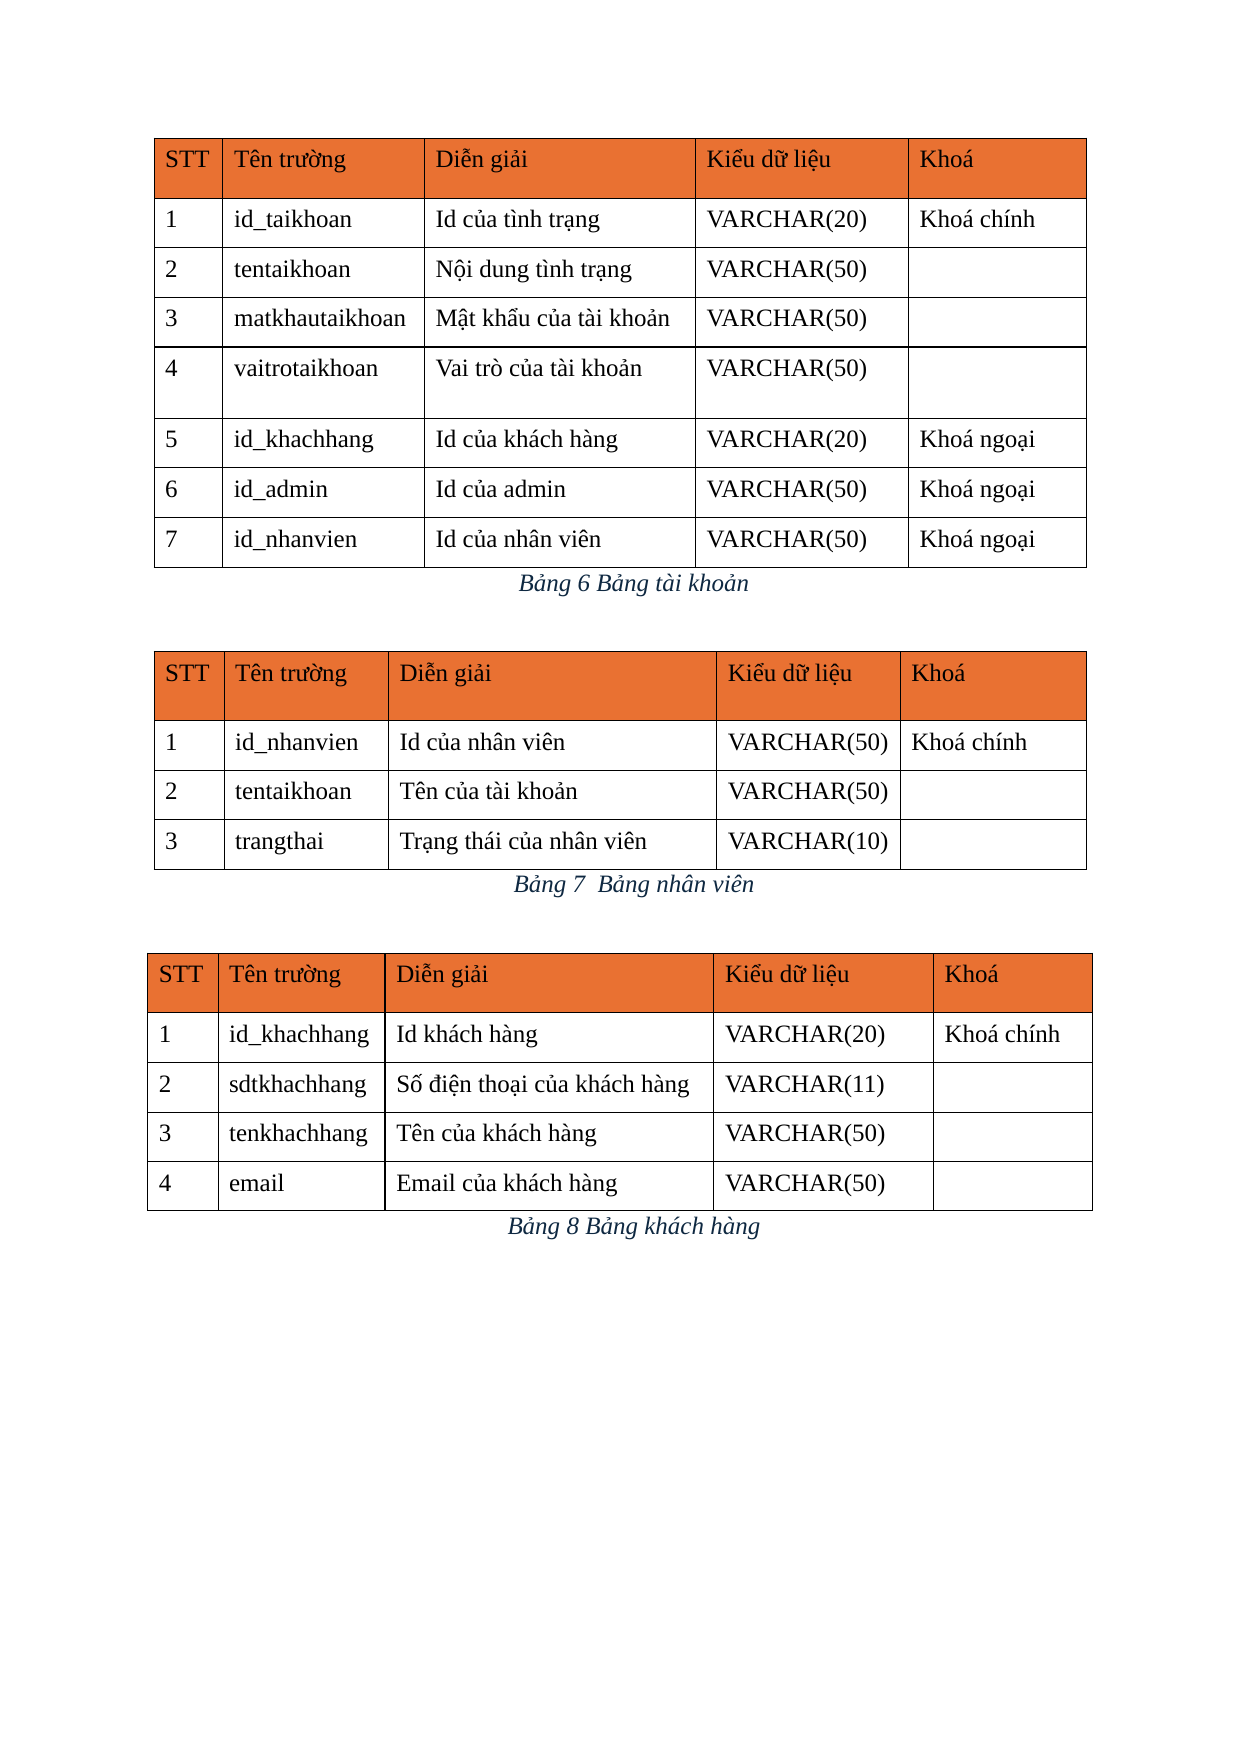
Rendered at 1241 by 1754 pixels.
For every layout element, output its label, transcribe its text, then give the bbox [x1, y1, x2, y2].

table_cell 1 [155, 199, 222, 247]
table_cell VARCHAR(50) [717, 771, 900, 819]
table_cell Tên của khách hàng [386, 1113, 713, 1161]
table_cell Nội dung tình trạng [425, 248, 695, 297]
table_cell [934, 1162, 1092, 1210]
table_cell 2 [148, 1063, 218, 1112]
text Bảng 6 Bảng tài khoản [118, 568, 1152, 596]
table_header Khoá [901, 652, 1086, 720]
table_cell 2 [155, 771, 224, 819]
table_cell tentaikhoan [223, 248, 424, 297]
table_cell Id của nhân viên [389, 721, 716, 769]
table_cell VARCHAR(20) [696, 199, 908, 247]
table_header Diễn giải [386, 954, 713, 1012]
table_cell VARCHAR(50) [714, 1113, 933, 1161]
table_cell VARCHAR(10) [717, 820, 900, 868]
table_cell [934, 1063, 1092, 1112]
text Bảng 7 Bảng nhân viên [118, 869, 1152, 898]
table_cell VARCHAR(50) [696, 348, 908, 418]
table_cell trangthai [225, 820, 388, 868]
table_cell 4 [148, 1162, 218, 1210]
table_cell [901, 771, 1086, 819]
table_cell Khoá chính [934, 1013, 1092, 1062]
table_cell 1 [155, 721, 224, 769]
table_cell id_taikhoan [223, 199, 424, 247]
table_cell 3 [155, 820, 224, 868]
table_cell VARCHAR(50) [696, 518, 908, 567]
table_header Kiểu dữ liệu [696, 139, 908, 198]
table_cell matkhautaikhoan [223, 298, 424, 346]
table_cell 2 [155, 248, 222, 297]
table_cell VARCHAR(50) [714, 1162, 933, 1210]
table_cell Tên của tài khoản [389, 771, 716, 819]
table_cell Khoá ngoại [909, 518, 1086, 567]
table_cell Id của khách hàng [425, 419, 695, 467]
table_cell 1 [148, 1013, 218, 1062]
table_cell VARCHAR(50) [696, 248, 908, 297]
table_cell VARCHAR(20) [696, 419, 908, 467]
table_header Khoá [934, 954, 1092, 1012]
table_cell vaitrotaikhoan [223, 348, 424, 418]
table_header Khoá [909, 139, 1086, 198]
table_cell 3 [148, 1113, 218, 1161]
table_header Kiểu dữ liệu [714, 954, 933, 1012]
table_cell VARCHAR(50) [696, 468, 908, 517]
table_cell tentaikhoan [225, 771, 388, 819]
table_cell 6 [155, 468, 222, 517]
table_cell 3 [155, 298, 222, 346]
table_cell Khoá ngoại [909, 468, 1086, 517]
table_header Tên trường [219, 954, 384, 1012]
table_header Tên trường [225, 652, 388, 720]
table_cell Mật khẩu của tài khoản [425, 298, 695, 346]
table_header STT [155, 139, 222, 198]
table_cell Vai trò của tài khoản [425, 348, 695, 418]
table_cell Khoá chính [909, 199, 1086, 247]
table_cell id_khachhang [223, 419, 424, 467]
table_cell Khoá ngoại [909, 419, 1086, 467]
table_cell 7 [155, 518, 222, 567]
table_cell Trạng thái của nhân viên [389, 820, 716, 868]
table_cell [934, 1113, 1092, 1161]
table_cell VARCHAR(50) [696, 298, 908, 346]
table_cell Id của tình trạng [425, 199, 695, 247]
text Bảng 8 Bảng khách hàng [118, 1211, 1152, 1240]
table_cell sdtkhachhang [219, 1063, 384, 1112]
table_cell Khoá chính [901, 721, 1086, 769]
table_cell 4 [155, 348, 222, 418]
table_cell email [219, 1162, 384, 1210]
table_header STT [155, 652, 224, 720]
table_header Tên trường [223, 139, 424, 198]
table_cell [909, 298, 1086, 346]
table_cell VARCHAR(11) [714, 1063, 933, 1112]
table_cell [901, 820, 1086, 868]
table_cell [909, 348, 1086, 418]
table_header Diễn giải [389, 652, 716, 720]
table_cell Số điện thoại của khách hàng [386, 1063, 713, 1112]
table_cell [909, 248, 1086, 297]
table_cell id_khachhang [219, 1013, 384, 1062]
table_cell tenkhachhang [219, 1113, 384, 1161]
table_cell id_nhanvien [225, 721, 388, 769]
table_cell 5 [155, 419, 222, 467]
table_header Kiểu dữ liệu [717, 652, 900, 720]
table_cell Email của khách hàng [386, 1162, 713, 1210]
table_cell Id của nhân viên [425, 518, 695, 567]
table_header STT [148, 954, 218, 1012]
table_header Diễn giải [425, 139, 695, 198]
table_cell Id khách hàng [386, 1013, 713, 1062]
table_cell Id của admin [425, 468, 695, 517]
table_cell VARCHAR(20) [714, 1013, 933, 1062]
table_cell VARCHAR(50) [717, 721, 900, 769]
table_cell id_admin [223, 468, 424, 517]
table_cell id_nhanvien [223, 518, 424, 567]
